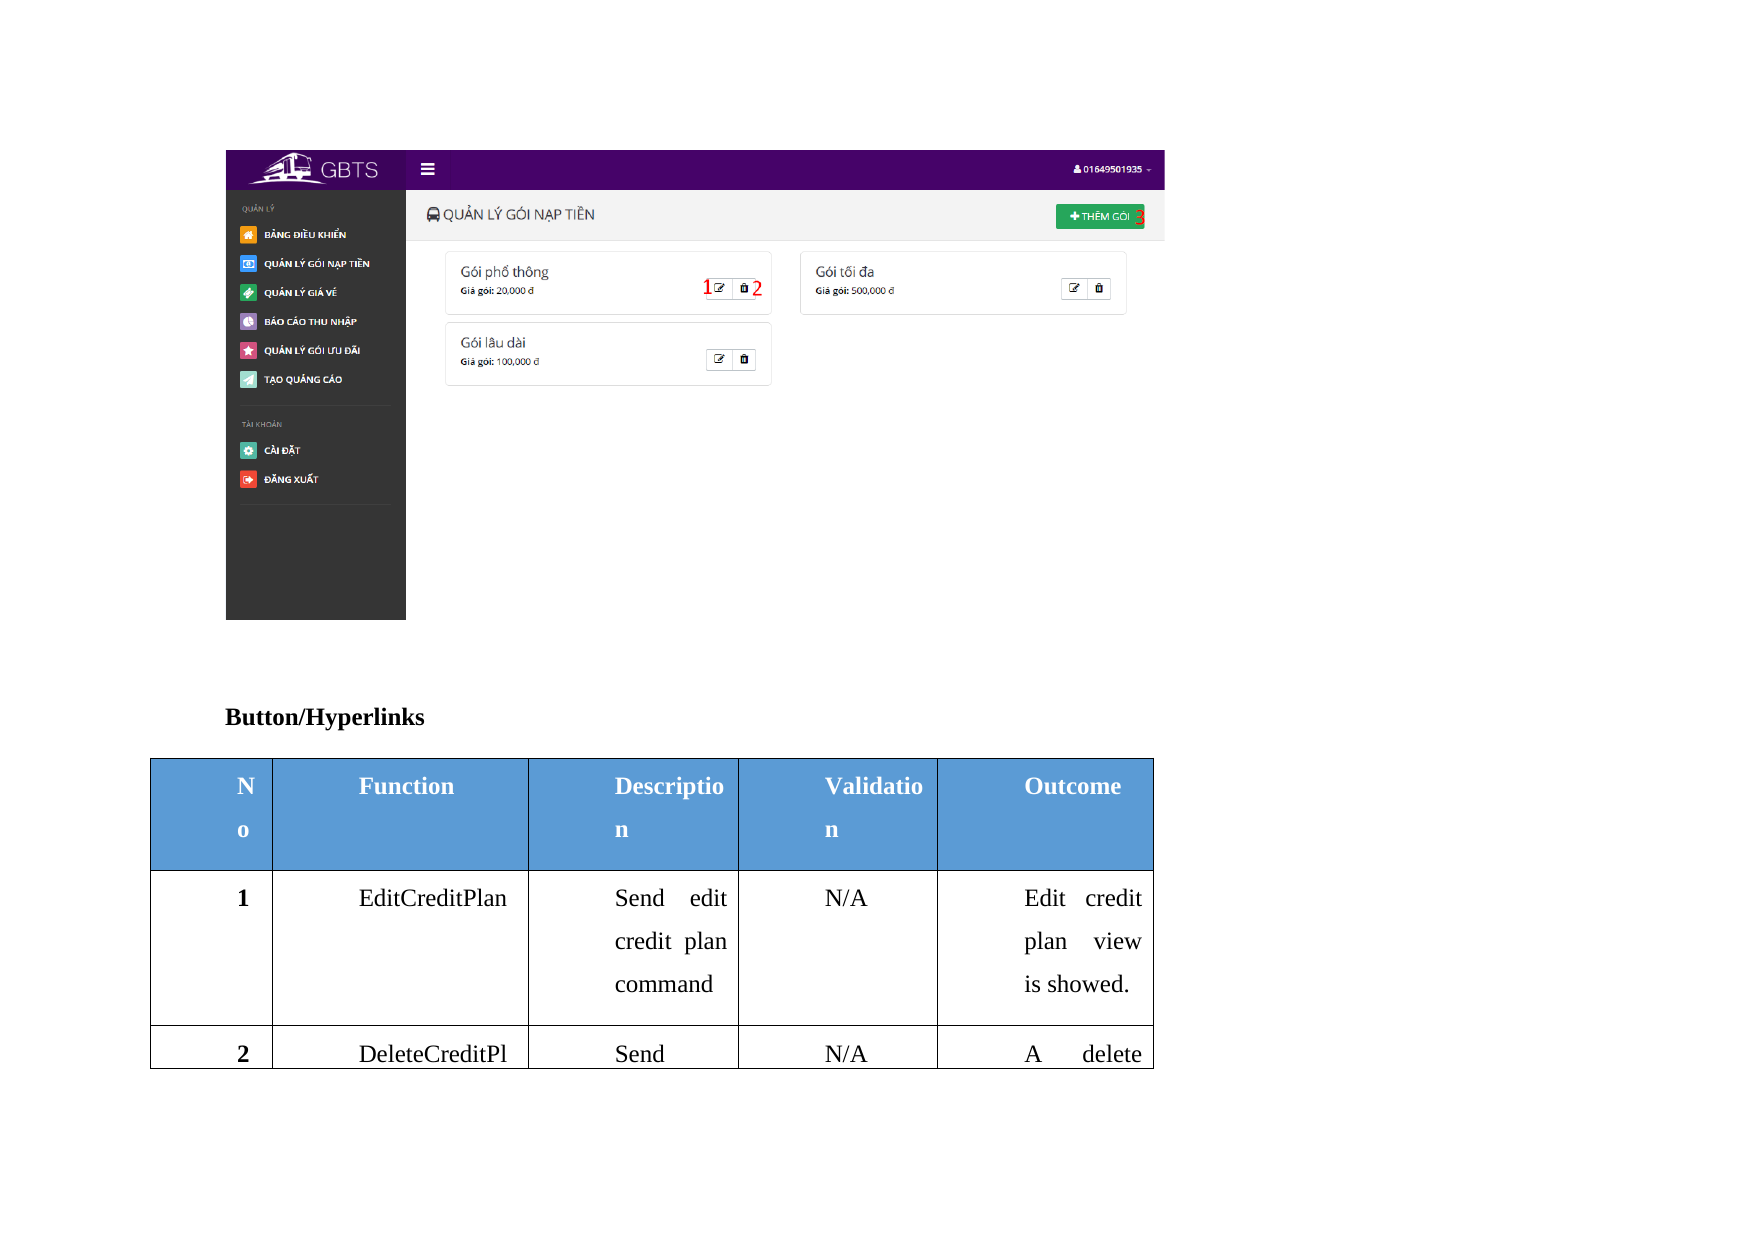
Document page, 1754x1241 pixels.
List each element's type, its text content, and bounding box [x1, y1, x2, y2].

table_cell 1 [151, 871, 272, 1025]
table_header Outcome [938, 759, 1153, 870]
table_cell DeleteCreditPlan [273, 1026, 528, 1067]
table_cell N/A [739, 1026, 937, 1067]
table_header Validation [739, 759, 937, 870]
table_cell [529, 1026, 738, 1067]
text Button/Hyperlinks [225, 702, 1604, 731]
picture [225, 150, 1165, 620]
table_cell Edit credit plan view is showed. [938, 871, 1153, 1025]
table_header Description [529, 759, 738, 870]
table_header No [151, 759, 272, 870]
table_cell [938, 1026, 1153, 1067]
table_cell 2 [151, 1026, 272, 1067]
table_cell Send edit credit plan command [529, 871, 738, 1025]
table_cell N/A [739, 871, 937, 1025]
table_cell EditCreditPlan [273, 871, 528, 1025]
table_header Function [273, 759, 528, 870]
